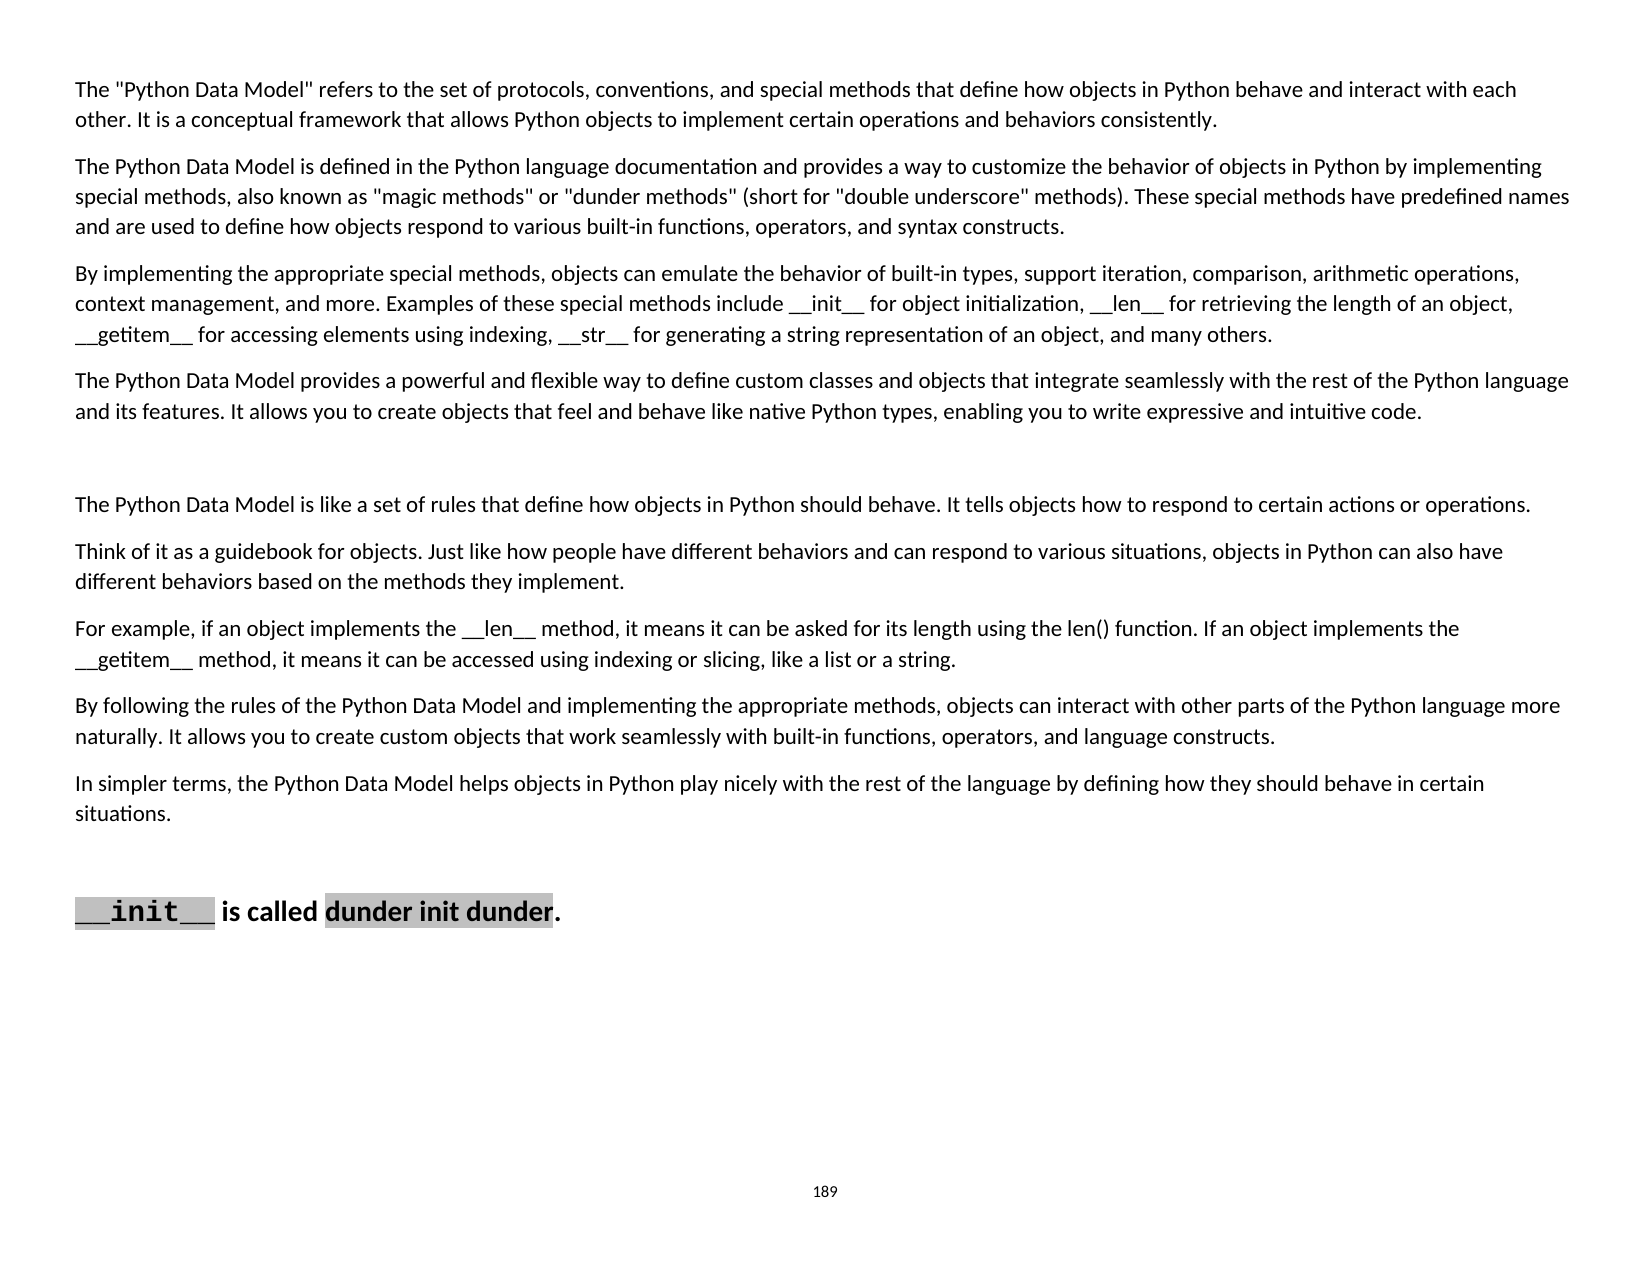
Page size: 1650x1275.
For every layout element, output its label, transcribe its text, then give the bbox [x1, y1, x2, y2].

text The Python Data Model is like a set of rules that define how objects in Python should behave. It tells objects how to respond to certain actions or operations. [75, 491, 1575, 519]
text The Python Data Model provides a powerful and flexible way to define custom classes and objects that integrate seamlessly with the rest of the Python language and its features. It allows you to create objects that feel and behave like native Python types, enabling you to write expressive and intuitive code. [75, 367, 1575, 425]
text In simpler terms, the Python Data Model helps objects in Python play nicely with the rest of the language by defining how they should behave in certain situations. [75, 769, 1575, 827]
text __init__ is called dunder init dunder. [75, 893, 1575, 930]
text Think of it as a guidebook for objects. Just like how people have different behaviors and can respond to various situations, objects in Python can also have different behaviors based on the methods they implement. [75, 537, 1575, 596]
text The "Python Data Model" refers to the set of protocols, conventions, and special methods that define how objects in Python behave and interact with each other. It is a conceptual framework that allows Python objects to implement certain operations and behaviors consistently. [75, 75, 1575, 133]
text The Python Data Model is defined in the Python language documentation and provides a way to customize the behavior of objects in Python by implementing special methods, also known as "magic methods" or "dunder methods" (short for "double underscore" methods). These special methods have predefined names and are used to define how objects respond to various built-in functions, operators, and syntax constructs. [75, 152, 1575, 241]
text By implementing the appropriate special methods, objects can emulate the behavior of built-in types, support iteration, comparison, arithmetic operations, context management, and more. Examples of these special methods include __init__ for object initialization, __len__ for retrieving the length of an object, __getitem__ for accessing elements using indexing, __str__ for generating a string representation of an object, and many others. [75, 259, 1575, 348]
text For example, if an object implements the __len__ method, it means it can be asked for its length using the len() function. If an object implements the __getitem__ method, it means it can be accessed using indexing or slicing, like a list or a string. [75, 614, 1575, 673]
text By following the rules of the Python Data Model and implementing the appropriate methods, objects can interact with other parts of the Python language more naturally. It allows you to create custom objects that work seamlessly with built-in functions, operators, and language constructs. [75, 692, 1575, 750]
